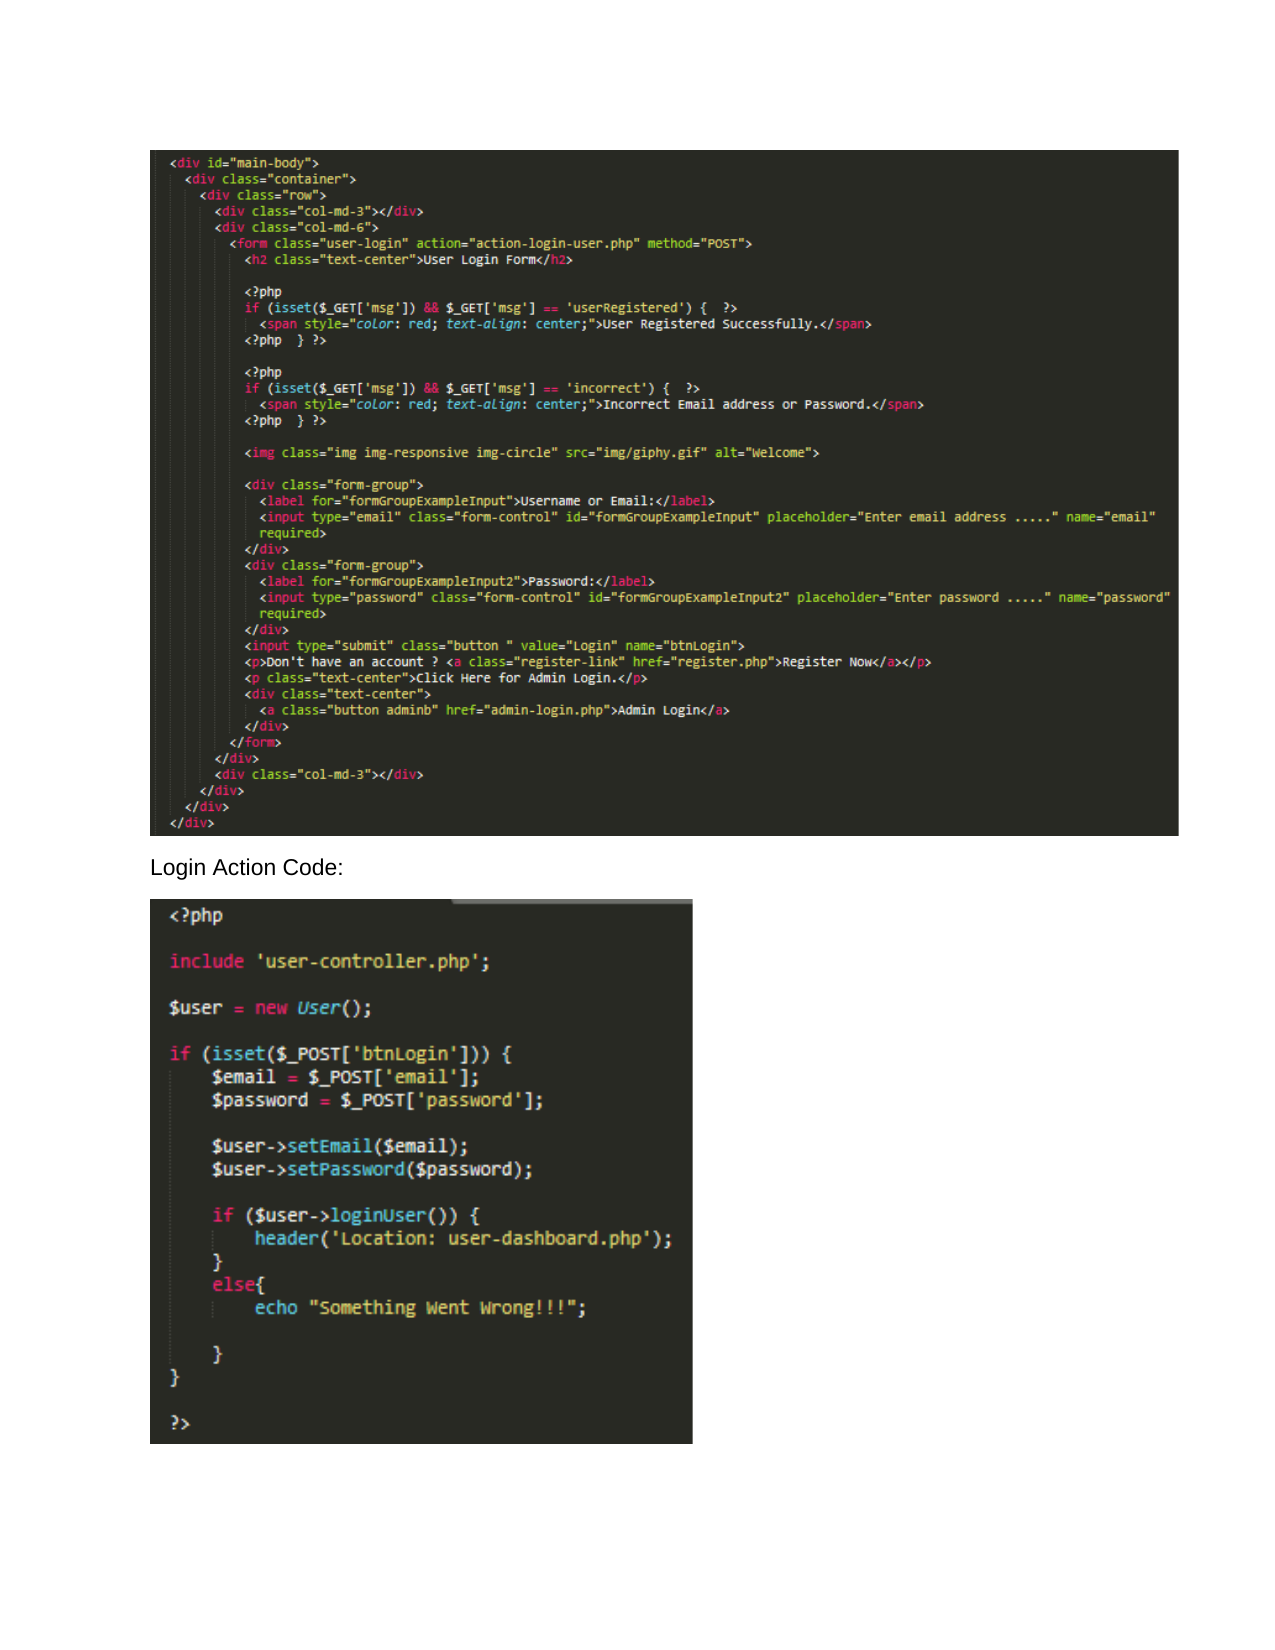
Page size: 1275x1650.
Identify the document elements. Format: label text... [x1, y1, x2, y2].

picture [150, 899, 693, 1444]
text Login Action Code: [150, 854, 1125, 880]
picture [150, 150, 1179, 836]
